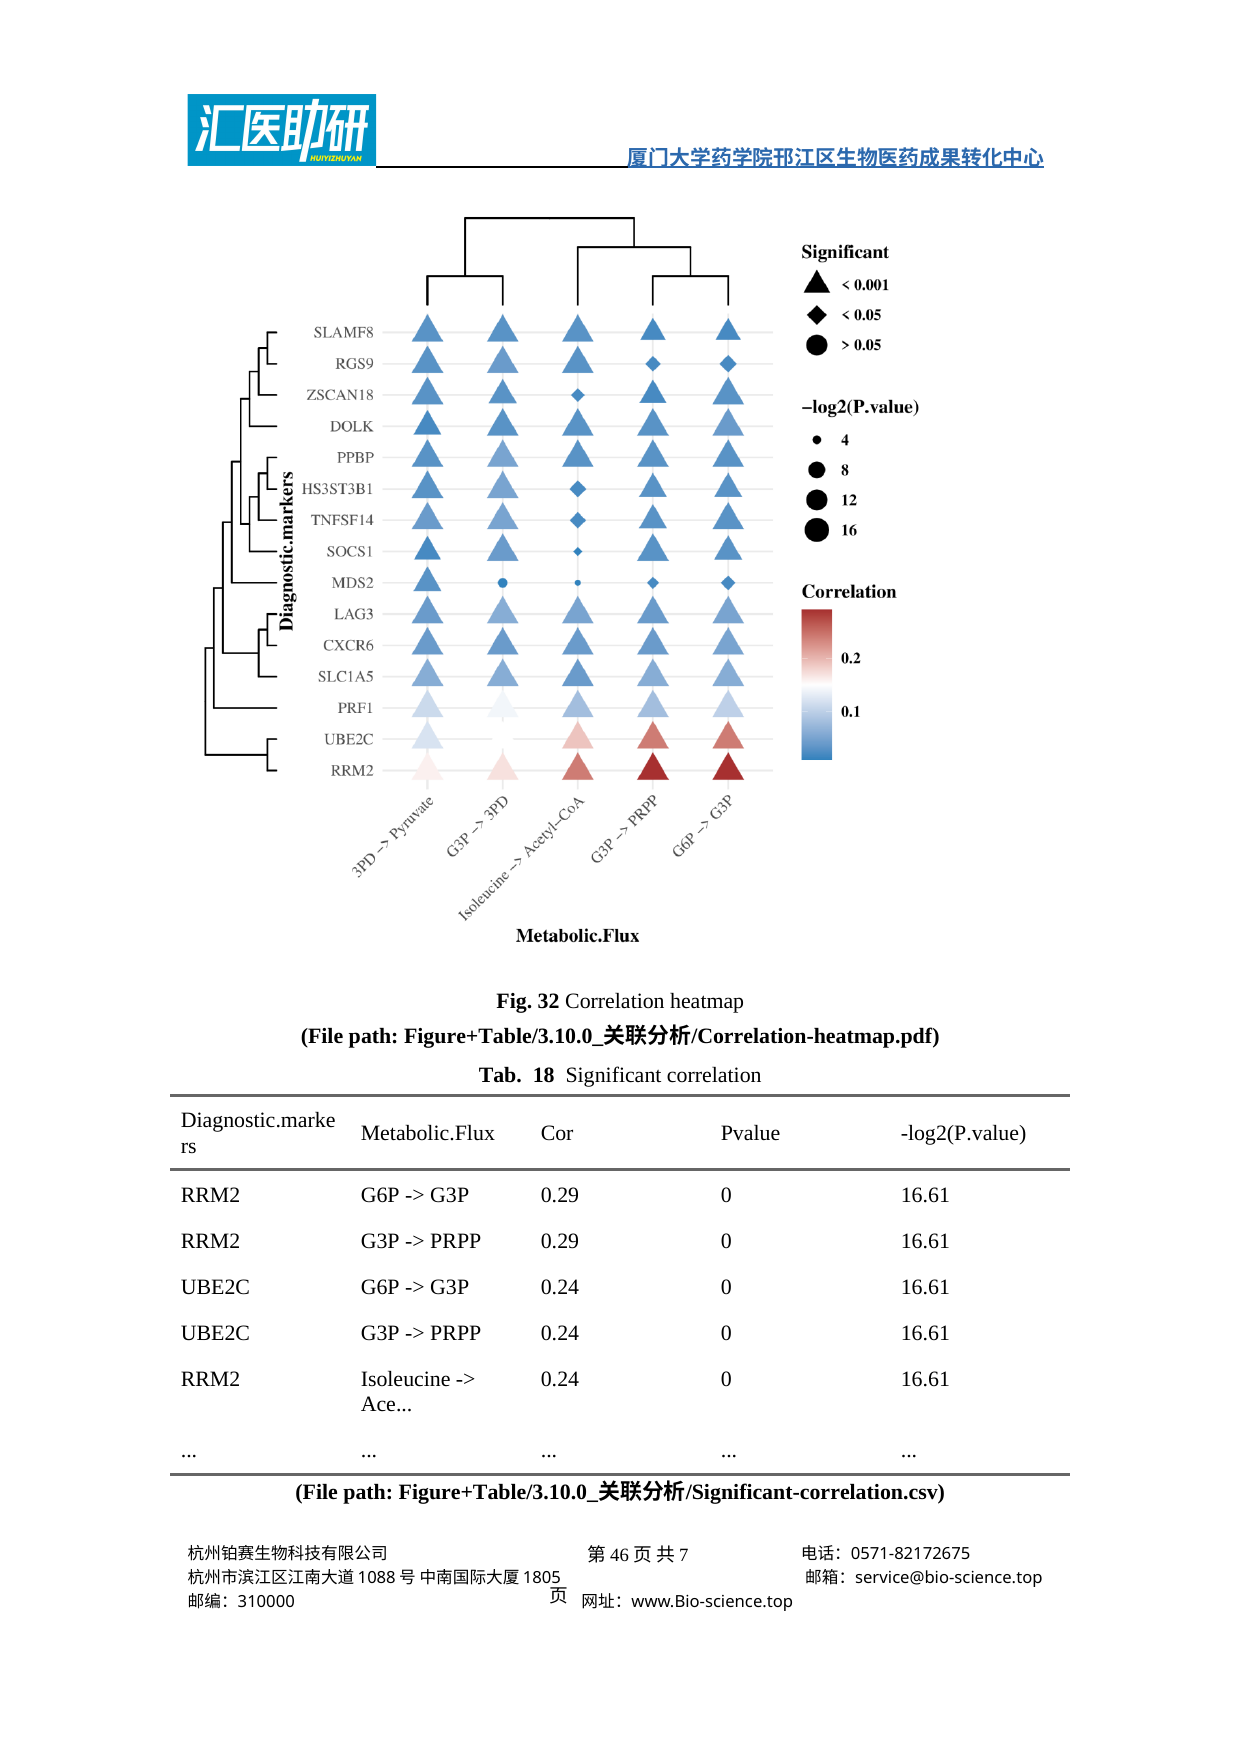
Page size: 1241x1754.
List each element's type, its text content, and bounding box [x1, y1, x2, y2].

table_cell 16.61 [890, 1218, 1070, 1263]
table_cell ... [530, 1427, 710, 1473]
table_header -log2(P.value) [890, 1097, 1070, 1168]
table_cell 0 [710, 1264, 890, 1309]
text Fig. 32 Correlation heatmap [187, 988, 1053, 1013]
table_cell 0.24 [530, 1356, 710, 1427]
text Tab. 18 Significant correlation [194, 1062, 1046, 1088]
table_cell G3P -> PRPP [350, 1218, 530, 1263]
picture [201, 118, 208, 127]
table_cell ... [170, 1427, 350, 1473]
table_cell 0.29 [530, 1218, 710, 1263]
table_cell 0 [710, 1356, 890, 1427]
table_cell 16.61 [890, 1264, 1070, 1309]
picture [196, 131, 208, 150]
table_header Metabolic.Flux [350, 1097, 530, 1168]
picture [187, 204, 938, 955]
table_cell RRM2 [170, 1218, 350, 1263]
table_cell G6P -> G3P [350, 1264, 530, 1309]
table_cell 0.24 [530, 1310, 710, 1356]
text (File path: Figure+Table/3.10.0_关联分析/Correlation-heatmap.pdf) [187, 1021, 1053, 1050]
table_cell UBE2C [170, 1310, 350, 1356]
table_cell 0 [710, 1171, 890, 1217]
table_cell ... [350, 1427, 530, 1473]
table_cell RRM2 [170, 1356, 350, 1427]
picture [204, 106, 210, 114]
table_header Diagnostic.markers [170, 1097, 350, 1168]
picture [210, 106, 243, 150]
picture [282, 99, 327, 161]
picture [327, 106, 368, 150]
text (File path: Figure+Table/3.10.0_关联分析/Significant-correlation.csv) [187, 1476, 1053, 1506]
table_cell 0 [710, 1218, 890, 1263]
table_cell UBE2C [170, 1264, 350, 1309]
table_header Pvalue [710, 1097, 890, 1168]
table_cell 0 [710, 1310, 890, 1356]
table_cell Isoleucine -> Ace... [350, 1356, 530, 1427]
table_cell 16.61 [890, 1310, 1070, 1356]
picture [243, 106, 284, 150]
table_header Cor [530, 1097, 710, 1168]
table_cell 16.61 [890, 1171, 1070, 1217]
table_cell G6P -> G3P [350, 1171, 530, 1217]
table_cell RRM2 [170, 1171, 350, 1217]
table_cell 0.24 [530, 1264, 710, 1309]
table_cell 16.61 [890, 1356, 1070, 1427]
table_cell 0.29 [530, 1171, 710, 1217]
table_cell ... [710, 1427, 890, 1473]
table_cell G3P -> PRPP [350, 1310, 530, 1356]
table_cell ... [890, 1427, 1070, 1473]
